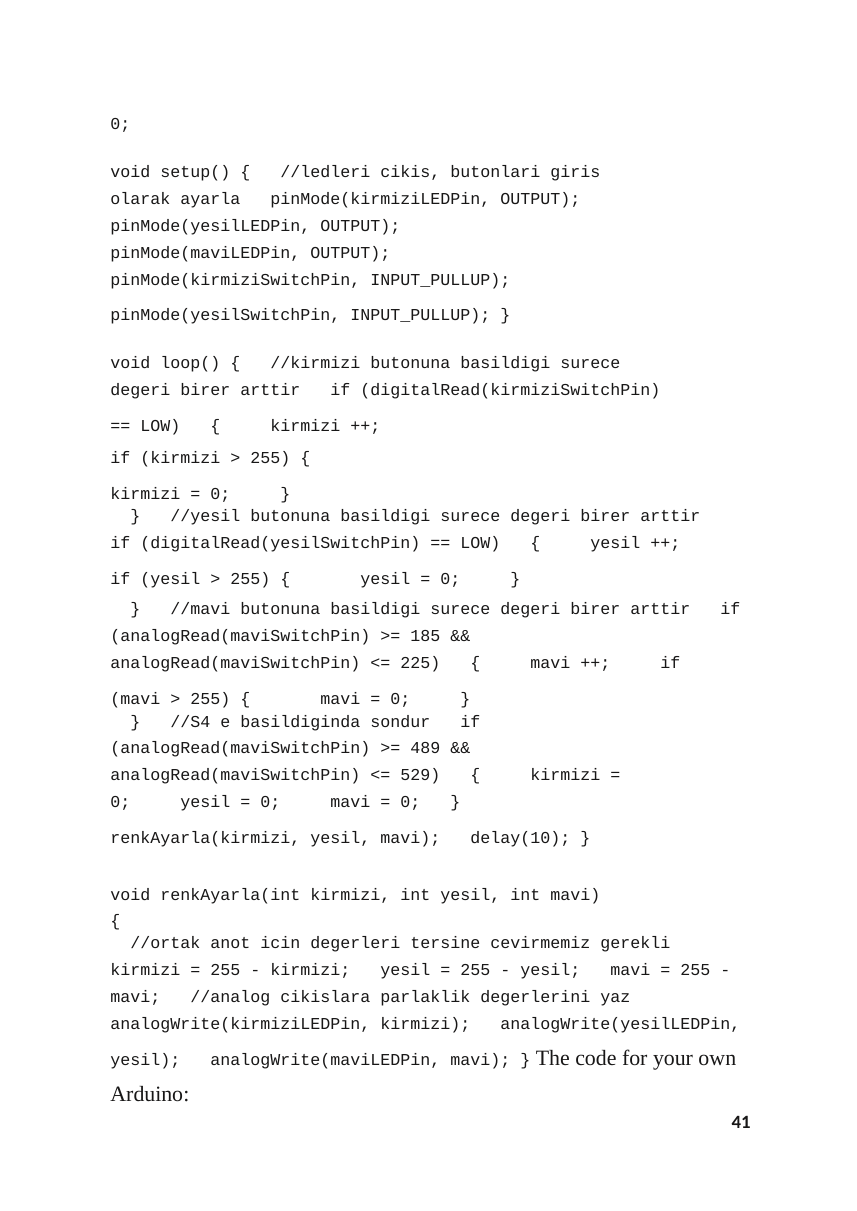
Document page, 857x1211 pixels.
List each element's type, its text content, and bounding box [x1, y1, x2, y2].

text (mavi > 255) { mavi = 0; } [110, 691, 741, 710]
text kirmizi = 0; } [110, 485, 741, 504]
text void setup() { //ledleri cikis, butonlari giris olarak ayarla pinMode(kirmiziLEDPin, OUTPUT); pinMode(yesilLEDPin, OUTPUT); pinMode(maviLEDPin, OUTPUT); pinMode(kirmiziSwitchPin, INPUT_PULLUP); pinMode(yesilSwitchPin, INPUT_PULLUP); } [110, 164, 601, 326]
text } //yesil butonuna basildigi surece degeri birer arttir if (digitalRead(yesilSwitchPin) == LOW) { yesil ++; if (yesil > 255) { yesil = 0; } [110, 508, 741, 589]
text } //mavi butonuna basildigi surece degeri birer arttir if (analogRead(maviSwitchPin) >= 185 && [110, 601, 741, 646]
text void renkAyarla(int kirmizi, int yesil, int mavi) [110, 886, 741, 905]
text { [110, 912, 741, 931]
text analogRead(maviSwitchPin) <= 225) { mavi ++; if [110, 655, 741, 673]
text degeri birer arttir if (digitalRead(kirmiziSwitchPin) [110, 381, 741, 400]
text == LOW) { kirmizi ++; if (kirmizi > 255) { [110, 417, 407, 468]
text 0; [110, 116, 741, 135]
text //ortak anot icin degerleri tersine cevirmemiz gerekli kirmizi = 255 - kirmizi; yesil = 255 - yesil; mavi = 255 - mavi; //analog cikislara parlaklik degerlerini yaz analogWrite(kirmiziLEDPin, kirmizi); analogWrite(yesilLEDPin, yesil); analogWrite(maviLEDPin, mavi); } The code for your own Arduino: [110, 935, 741, 1106]
text } //S4 e basildiginda sondur if (analogRead(maviSwitchPin) >= 489 && analogRead(maviSwitchPin) <= 529) { kirmizi = 0; yesil = 0; mavi = 0; } renkAyarla(kirmizi, yesil, mavi); delay(10); } [110, 713, 622, 848]
text void loop() { //kirmizi butonuna basildigi surece [110, 354, 741, 373]
